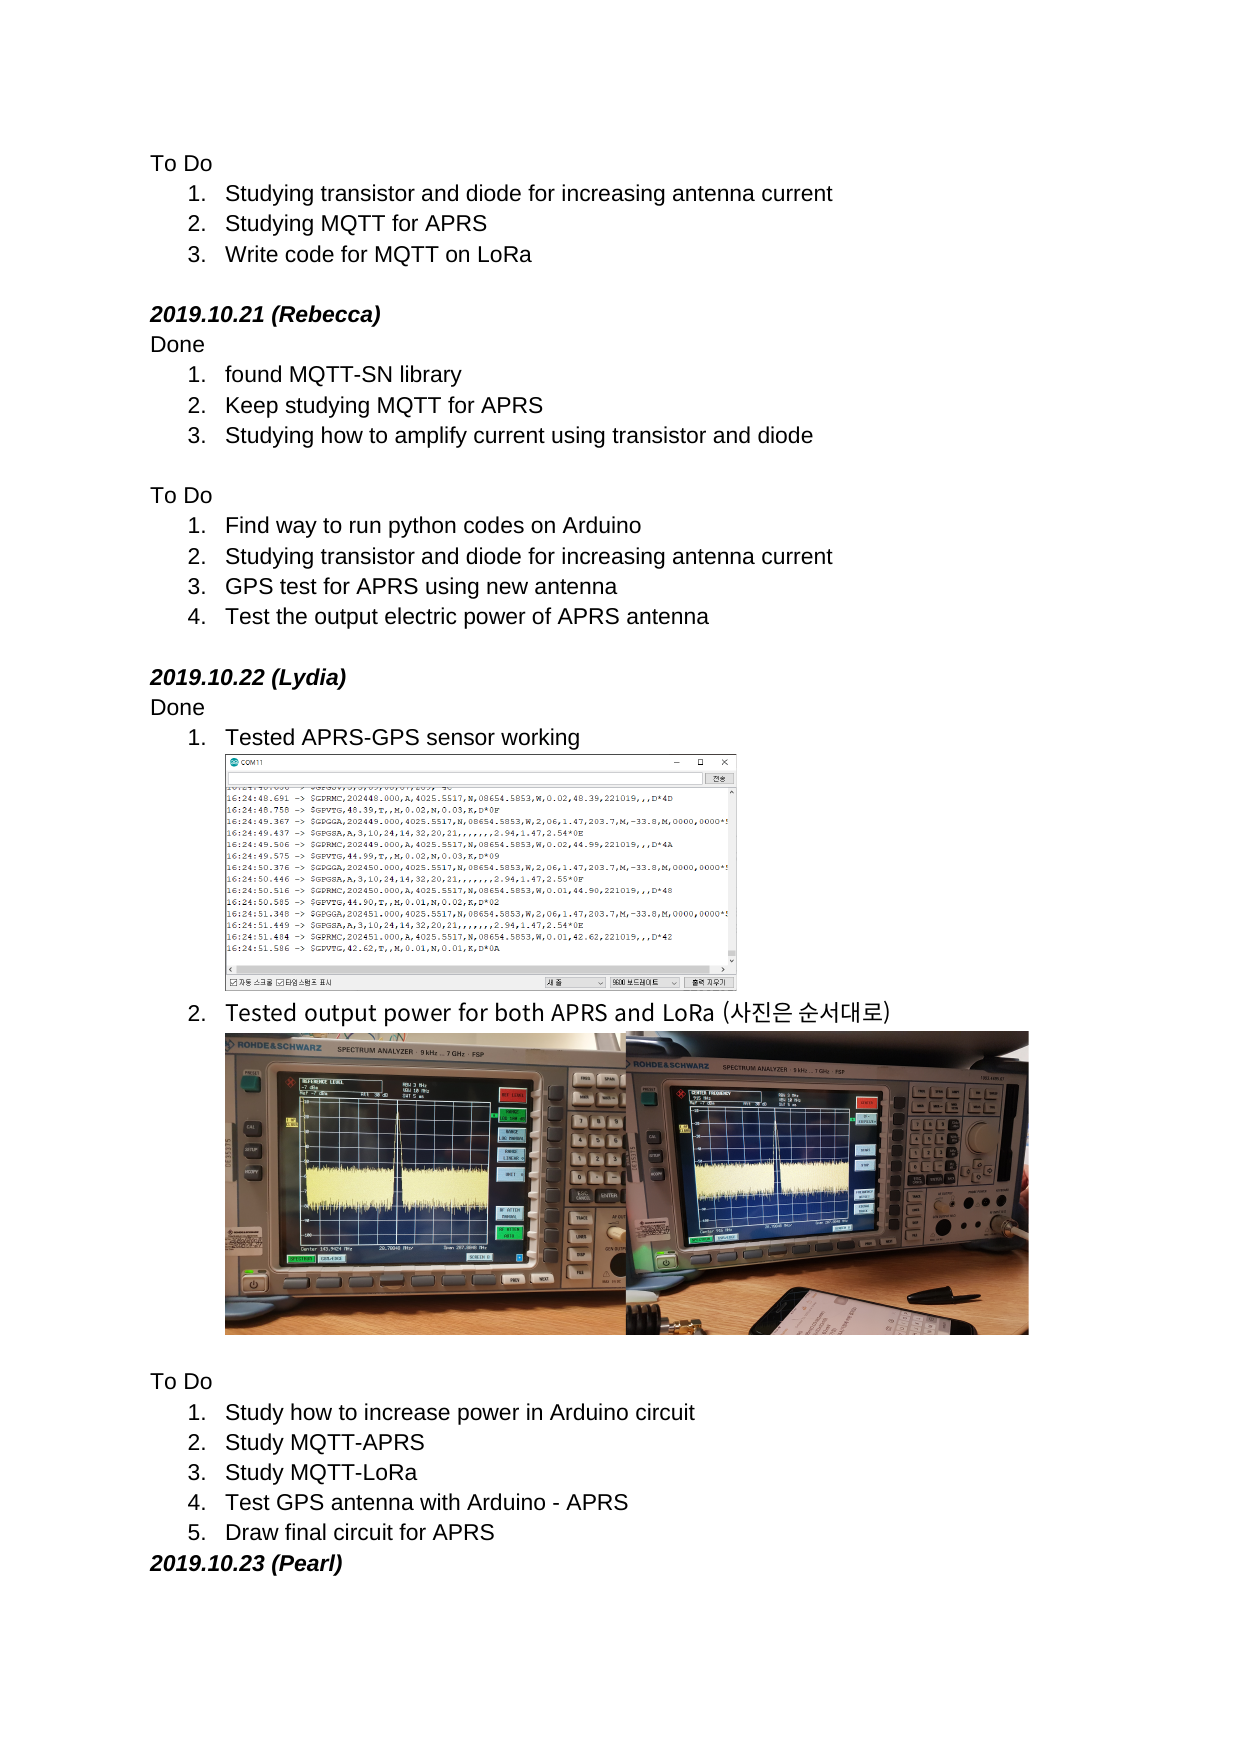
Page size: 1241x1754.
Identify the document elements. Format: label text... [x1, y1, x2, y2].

list GPS test for APRS using new antenna [187, 573, 1090, 599]
text To Do [150, 150, 1090, 176]
list Write code for MQTT on LoRa [187, 241, 1090, 267]
text Done [150, 331, 1090, 358]
text 2019.10.23 (Pearl) [150, 1549, 1090, 1576]
picture [225, 754, 737, 991]
picture [225, 1031, 1029, 1335]
list Studying transistor and diode for increasing antenna current [187, 543, 1090, 569]
text To Do [150, 1368, 1090, 1394]
list found MQTT-SN library [187, 361, 1090, 388]
list Studying transistor and diode for increasing antenna current [187, 180, 1090, 207]
list Study MQTT-APRS [187, 1429, 1090, 1455]
list Test GPS antenna with Arduino - APRS [187, 1489, 1090, 1515]
text Done [150, 694, 1090, 720]
text 2019.10.22 (Lydia) [150, 663, 1090, 690]
text 2019.10.21 (Rebecca) [150, 301, 1090, 327]
list Draw final circuit for APRS [187, 1519, 1090, 1546]
list Study MQTT-LoRa [187, 1459, 1090, 1485]
list Study how to increase power in Arduino circuit [187, 1398, 1090, 1425]
list Find way to run python codes on Arduino [187, 512, 1090, 539]
list Studying MQTT for APRS [187, 210, 1090, 237]
list Keep studying MQTT for APRS [187, 392, 1090, 418]
list Test the output electric power of APRS antenna [187, 603, 1090, 629]
list Studying how to amplify current using transistor and diode [187, 422, 1090, 448]
text To Do [150, 482, 1090, 509]
